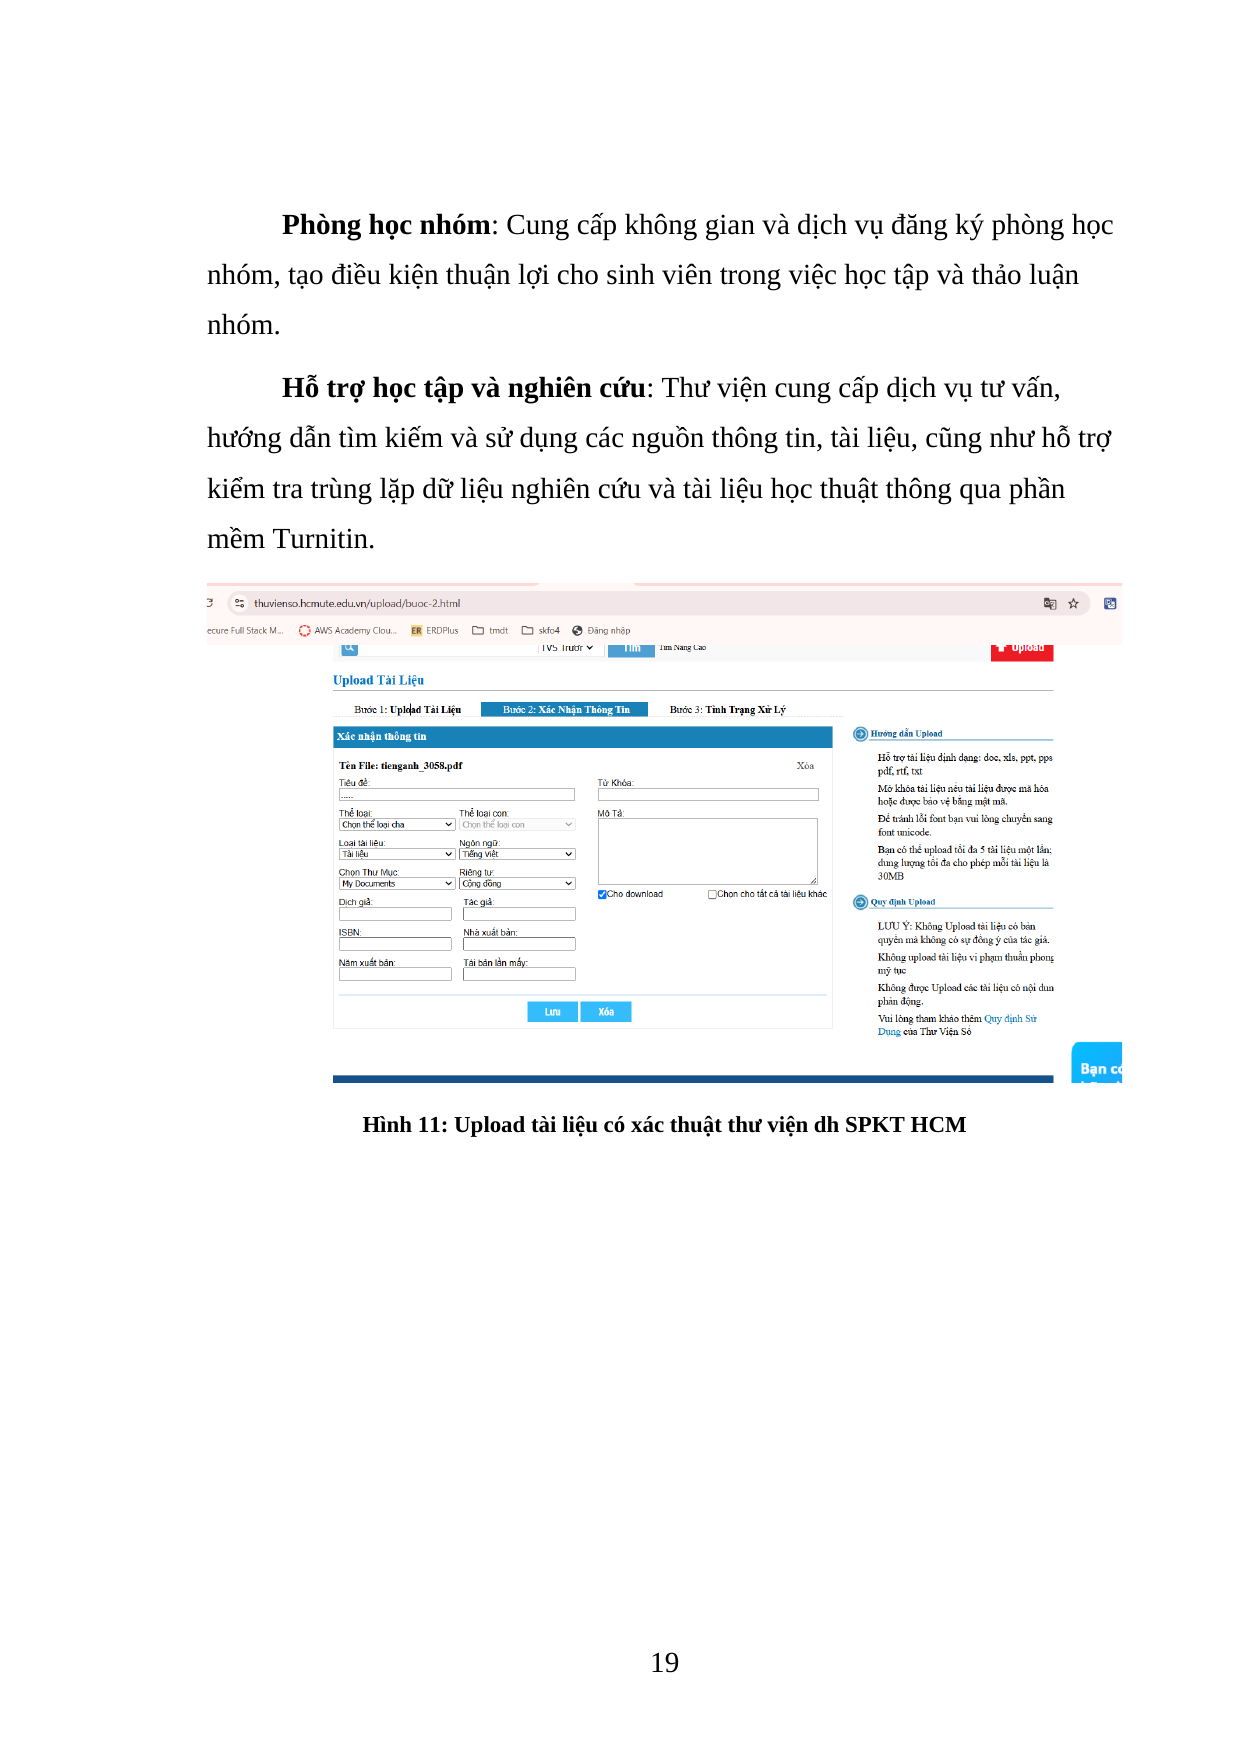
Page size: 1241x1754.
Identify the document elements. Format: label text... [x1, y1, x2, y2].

picture [1082, 1056, 1123, 1083]
text Hình 11: Upload tài liệu có xác thuật thư viện dh SPKT HCM [207, 1111, 1122, 1138]
text Phòng học nhóm: Cung cấp không gian và dịch vụ đăng ký phòng học nhóm, tạo điều kiện thuận lợi cho sinh viên trong việc học tập và thảo luận nhóm. [207, 207, 1122, 341]
picture [206, 583, 1123, 1083]
text Hỗ trợ học tập và nghiên cứu: Thư viện cung cấp dịch vụ tư vấn, hướng dẫn tìm kiếm và sử dụng các nguồn thông tin, tài liệu, cũng như hỗ trợ kiểm tra trùng lặp dữ liệu nghiên cứu và tài liệu học thuật thông qua phần mềm Turnitin. [207, 370, 1122, 555]
